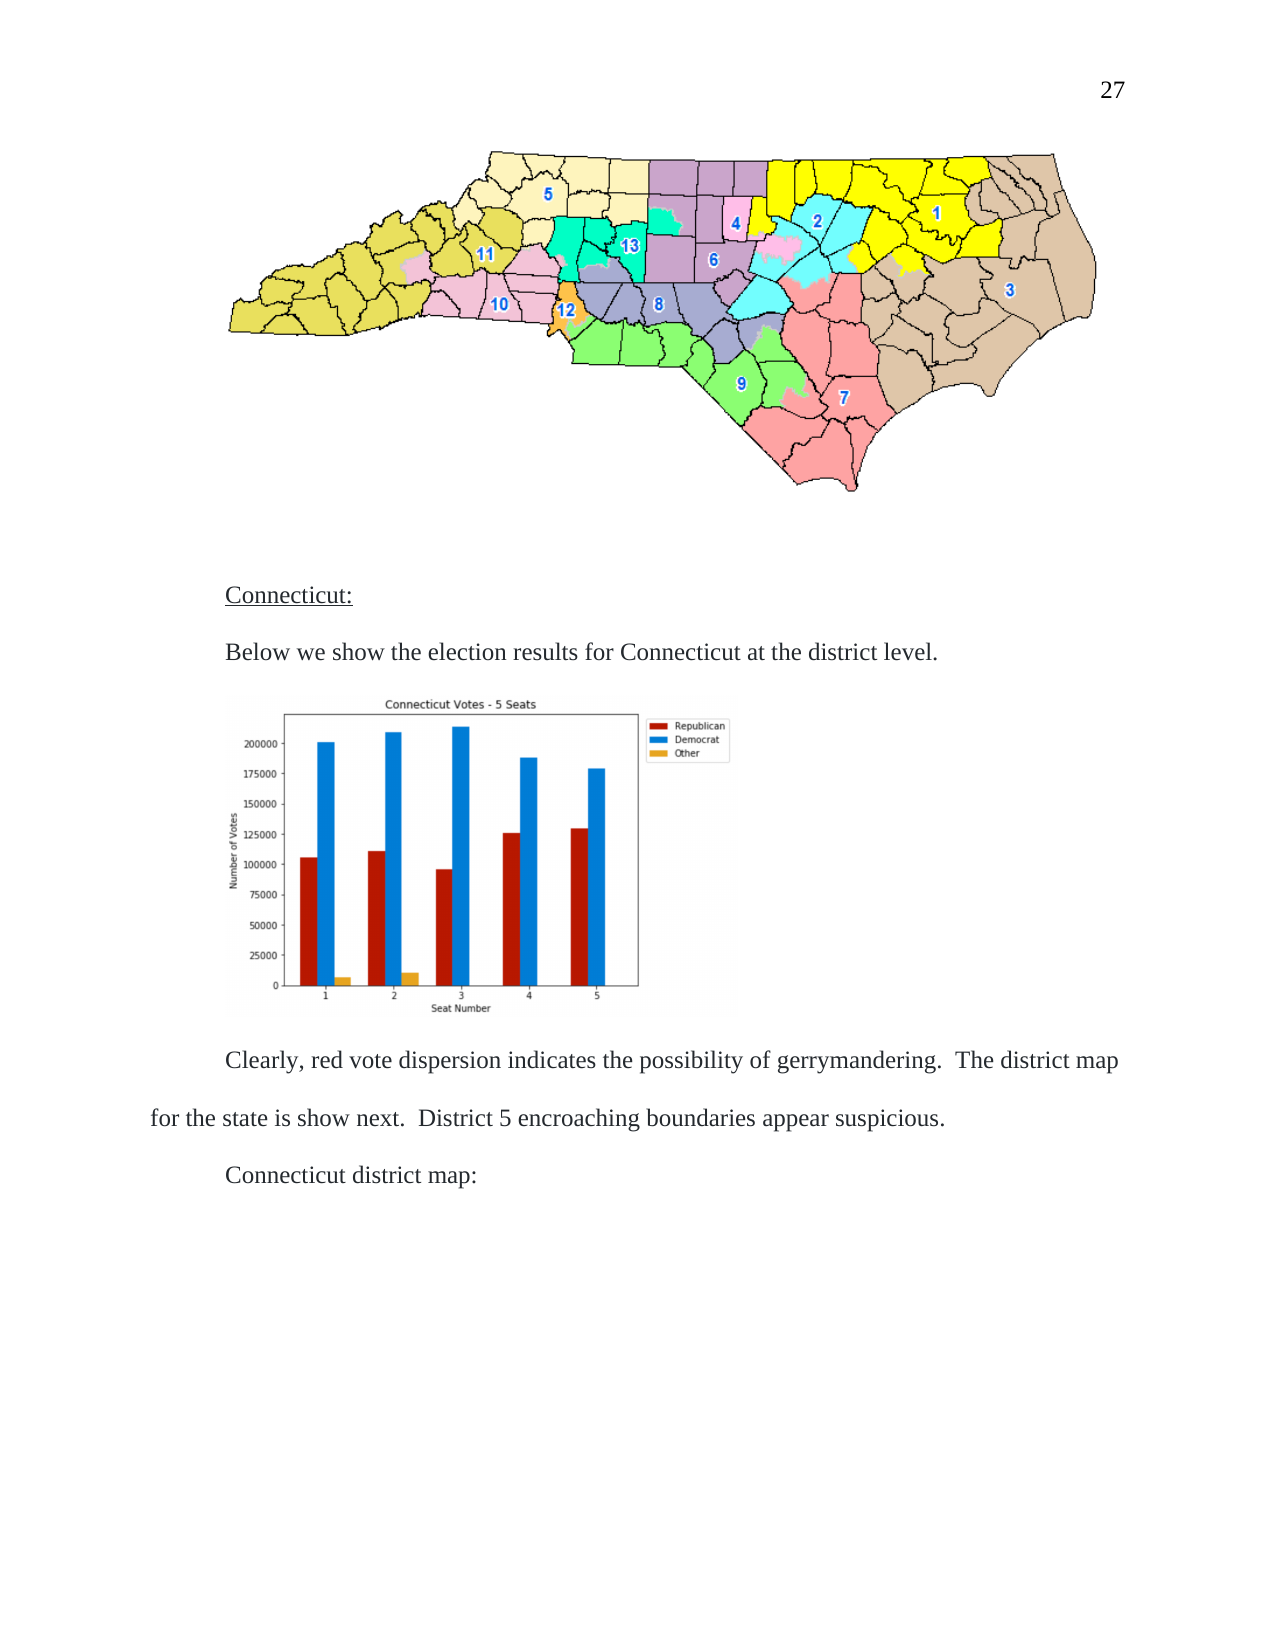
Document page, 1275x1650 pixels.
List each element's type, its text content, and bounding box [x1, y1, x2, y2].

picture [225, 150, 1100, 494]
picture [225, 695, 738, 1017]
text Connecticut: [150, 580, 1125, 609]
text Connecticut district map: [150, 1161, 1125, 1189]
text Below we show the election results for Connecticut at the district level. [150, 637, 1125, 666]
text Clearly, red vote dispersion indicates the possibility of gerrymandering. The district map for the state is show next. District 5 encroaching boundaries appear suspicious. [150, 1046, 1125, 1132]
